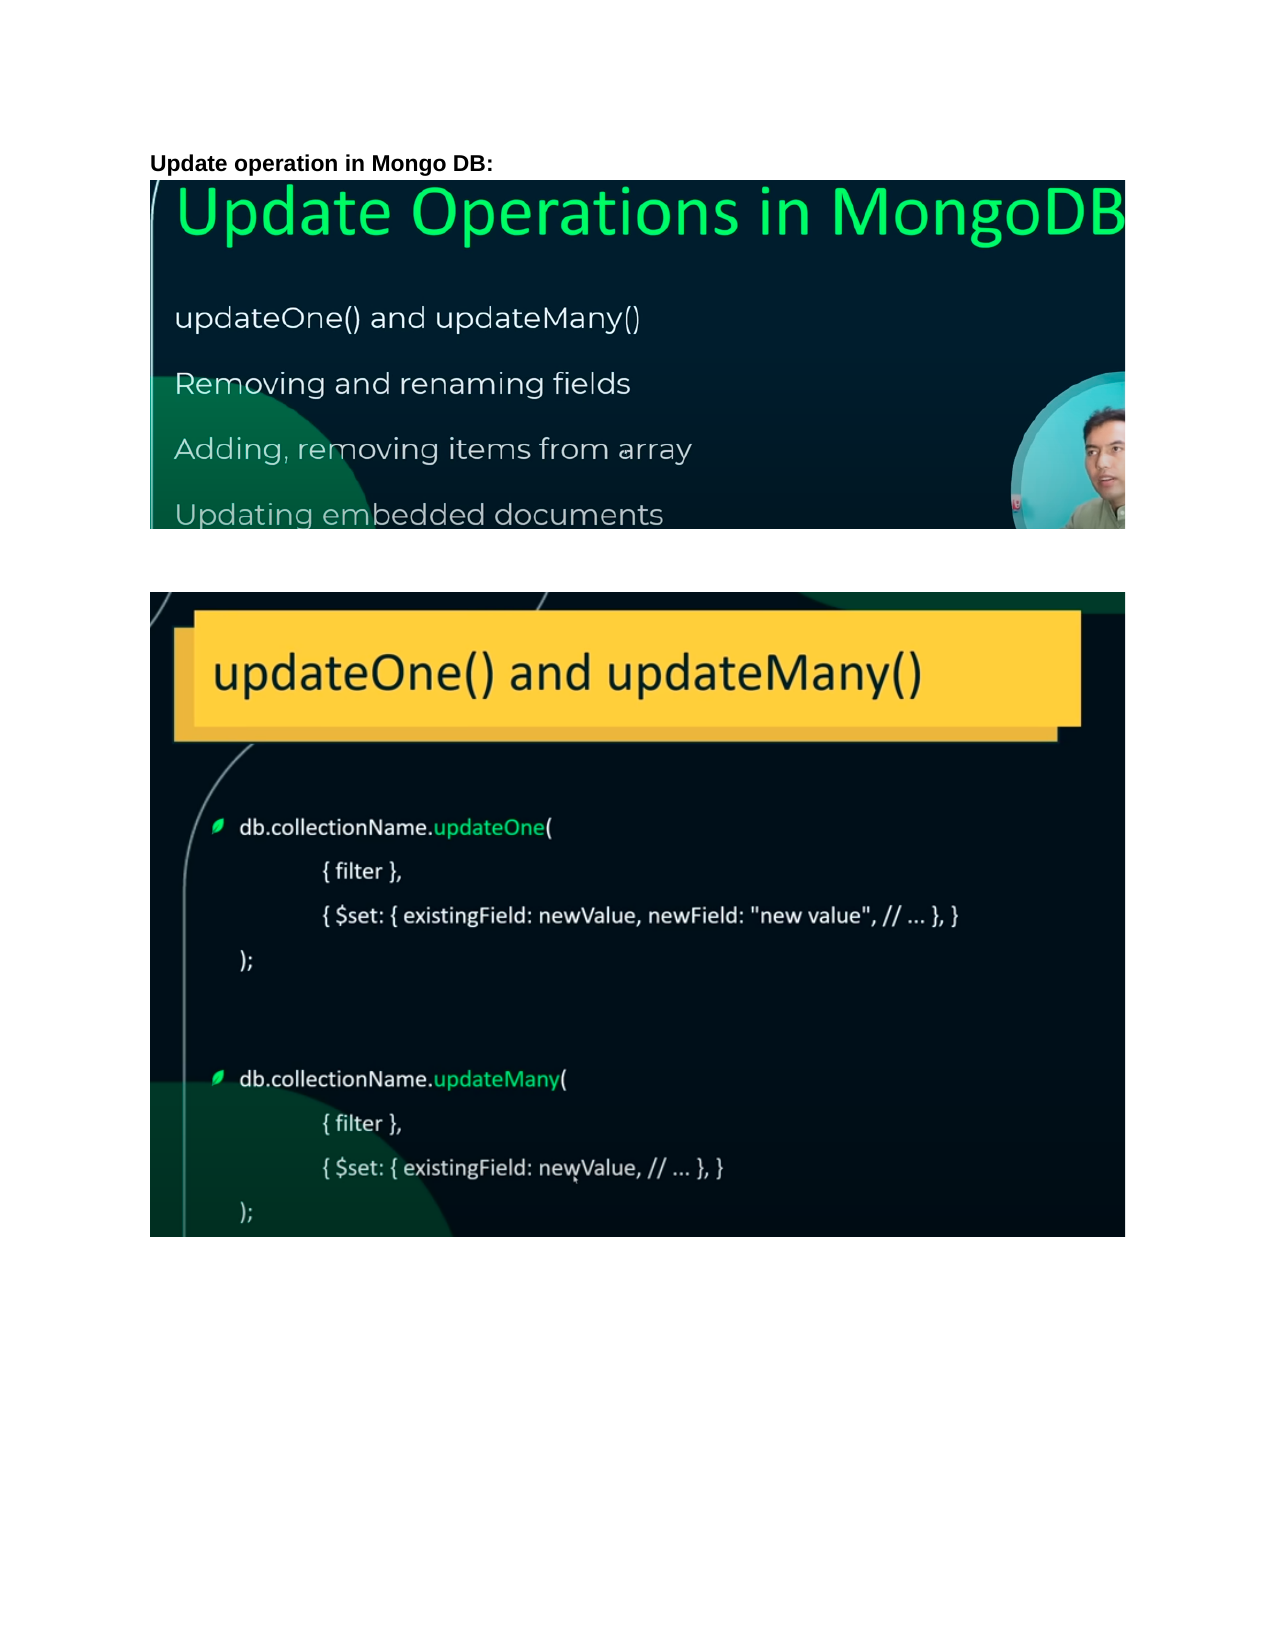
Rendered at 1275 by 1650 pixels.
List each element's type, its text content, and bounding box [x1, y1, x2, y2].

picture [150, 180, 1125, 529]
text Update operation in Mongo DB: [150, 150, 1125, 176]
picture [150, 592, 1125, 1237]
